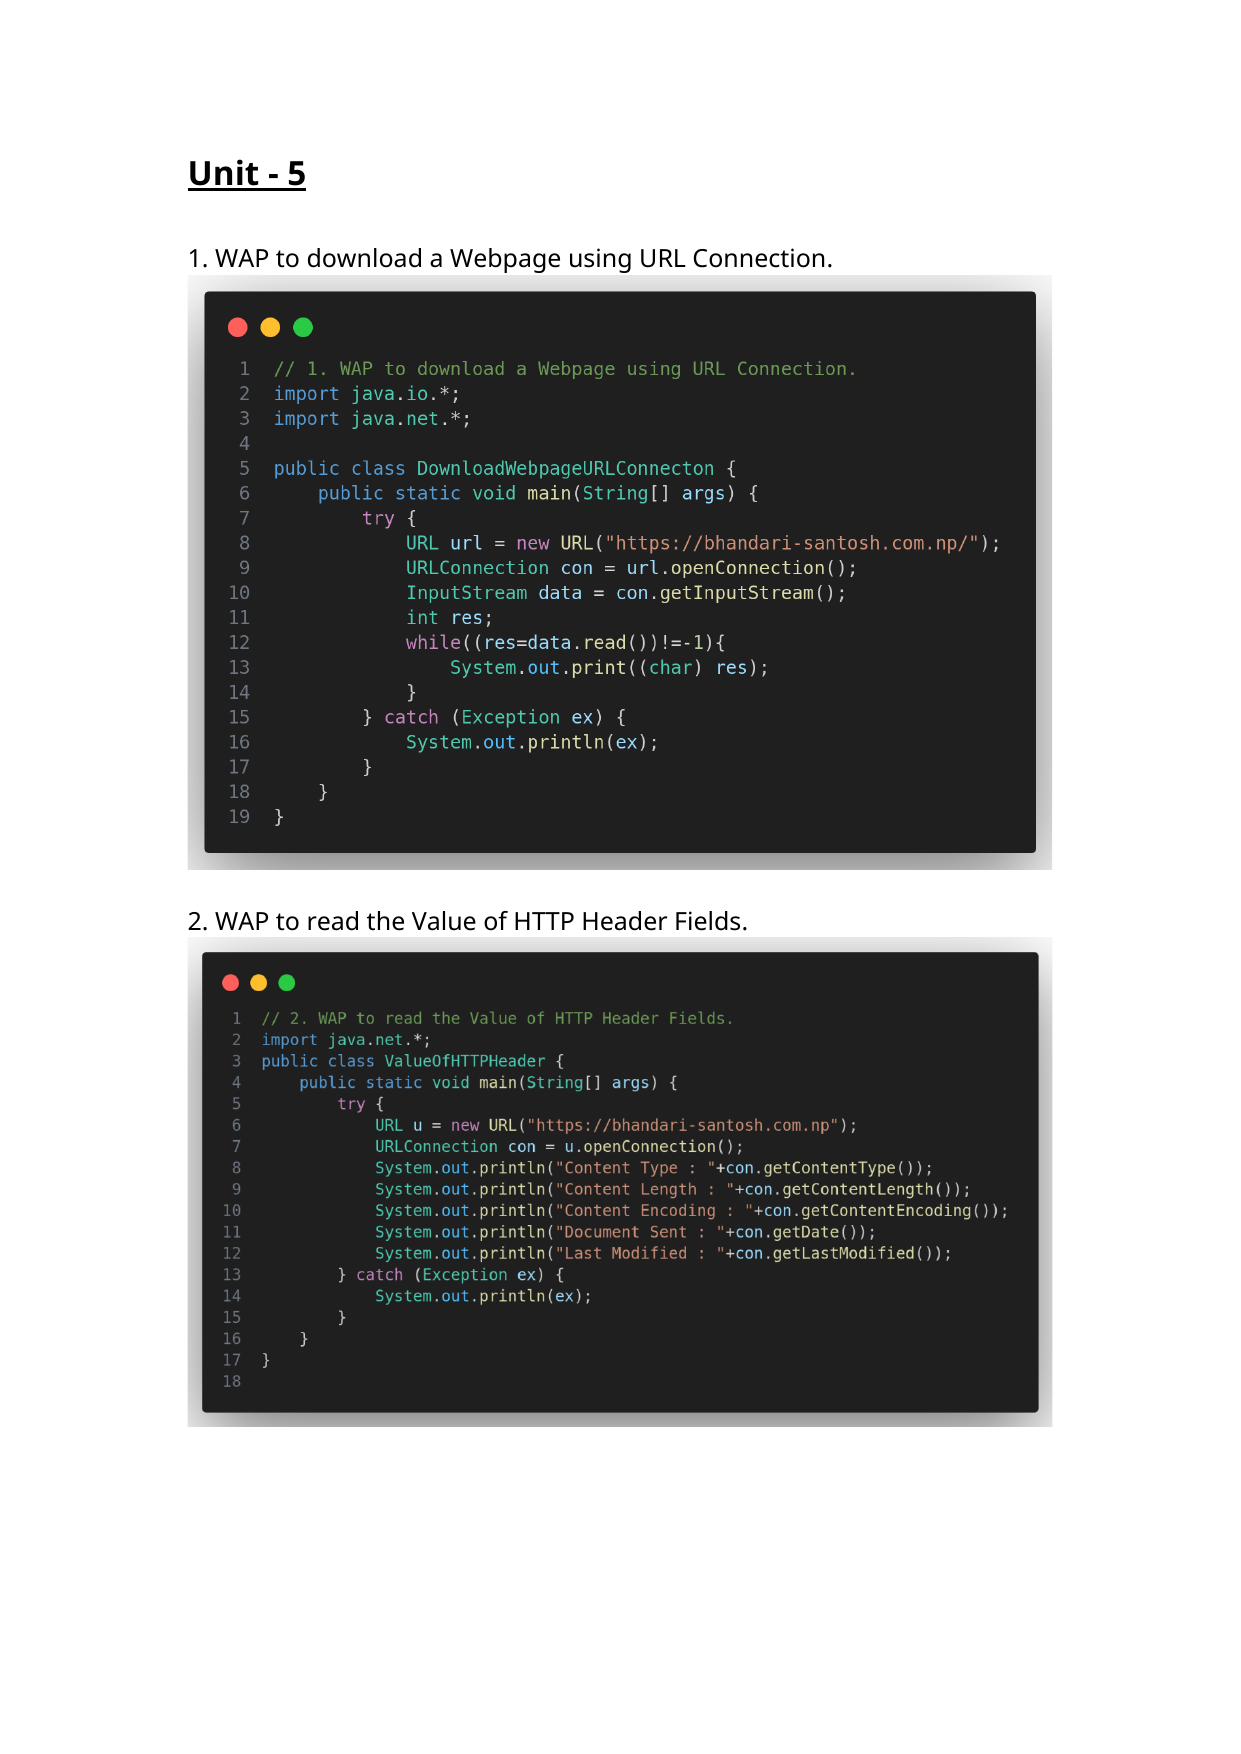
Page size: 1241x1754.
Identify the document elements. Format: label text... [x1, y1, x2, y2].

picture [187, 937, 1053, 1427]
list WAP to read the Value of HTTP Header Fields. [187, 903, 1053, 937]
picture [187, 275, 1053, 870]
list Unit - 5 [187, 150, 1053, 195]
list WAP to download a Webpage using URL Connection. [187, 241, 1053, 275]
